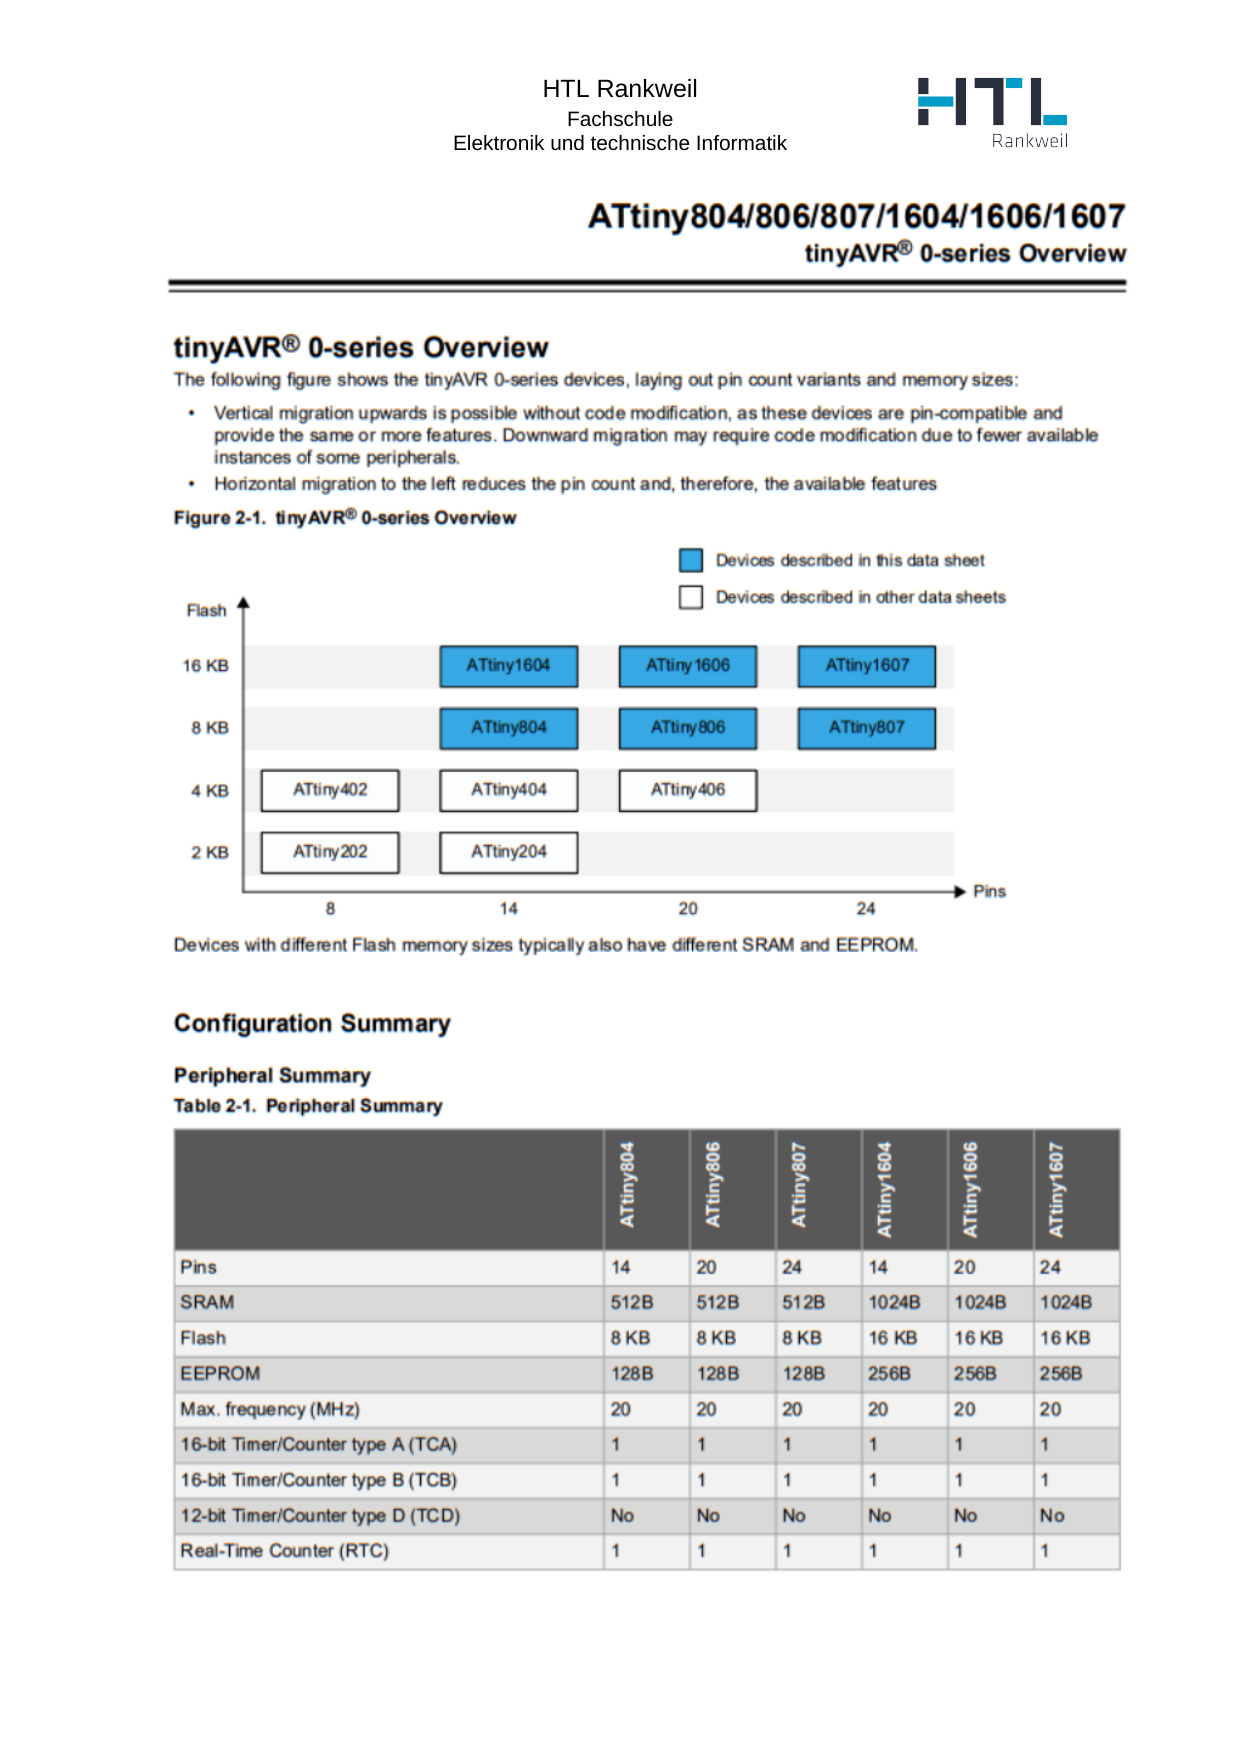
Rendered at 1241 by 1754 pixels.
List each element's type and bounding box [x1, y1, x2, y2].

picture [151, 182, 1138, 1673]
picture [910, 70, 1076, 152]
